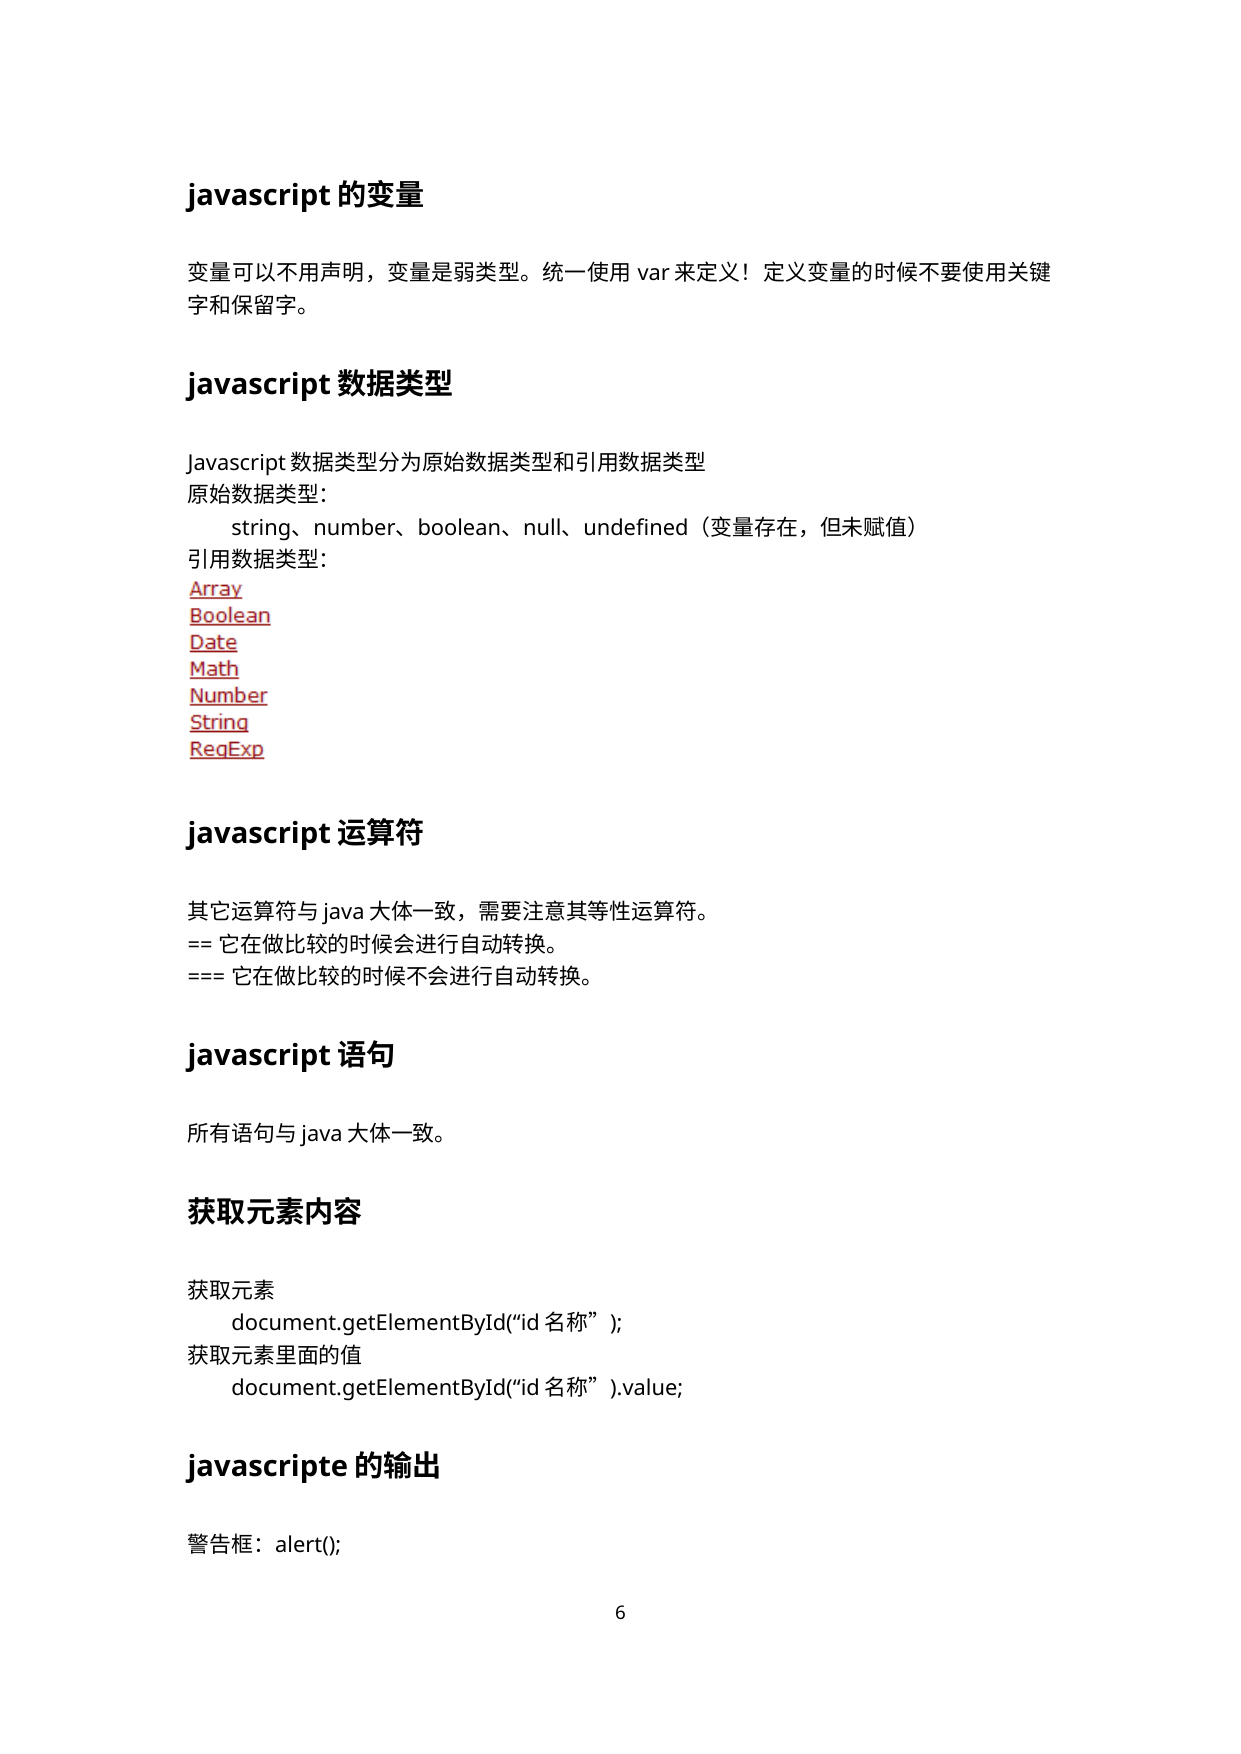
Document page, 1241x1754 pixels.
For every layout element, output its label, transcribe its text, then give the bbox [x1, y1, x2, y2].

text document.getElementById(“id名称”).value; [187, 1370, 1053, 1402]
text == 它在做比较的时候会进行自动转换。 [187, 926, 1053, 959]
text string、number、boolean、null、undefined（变量存在，但未赋值） [187, 509, 1053, 542]
text 引用数据类型： [187, 542, 1053, 574]
text 原始数据类型： [187, 477, 1053, 509]
subtitle javascripte的输出 [187, 1432, 1053, 1497]
subtitle 获取元素内容 [187, 1177, 1053, 1242]
text 获取元素 [187, 1272, 1053, 1305]
text Javascript数据类型分为原始数据类型和引用数据类型 [187, 444, 1053, 477]
picture [187, 574, 289, 764]
text 变量可以不用声明，变量是弱类型。统一使用var来定义！定义变量的时候不要使用关键字和保留字。 [187, 255, 1053, 320]
subtitle javascript语句 [187, 1020, 1053, 1085]
text document.getElementById(“id名称”); [187, 1305, 1053, 1337]
text 警告框：alert(); [187, 1527, 1053, 1559]
subtitle javascript的变量 [187, 160, 1053, 225]
subtitle javascript数据类型 [187, 349, 1053, 414]
text 获取元素里面的值 [187, 1337, 1053, 1370]
subtitle javascript运算符 [187, 798, 1053, 863]
text 所有语句与java大体一致。 [187, 1116, 1053, 1148]
text === 它在做比较的时候不会进行自动转换。 [187, 959, 1053, 991]
text 其它运算符与java大体一致，需要注意其等性运算符。 [187, 894, 1053, 926]
